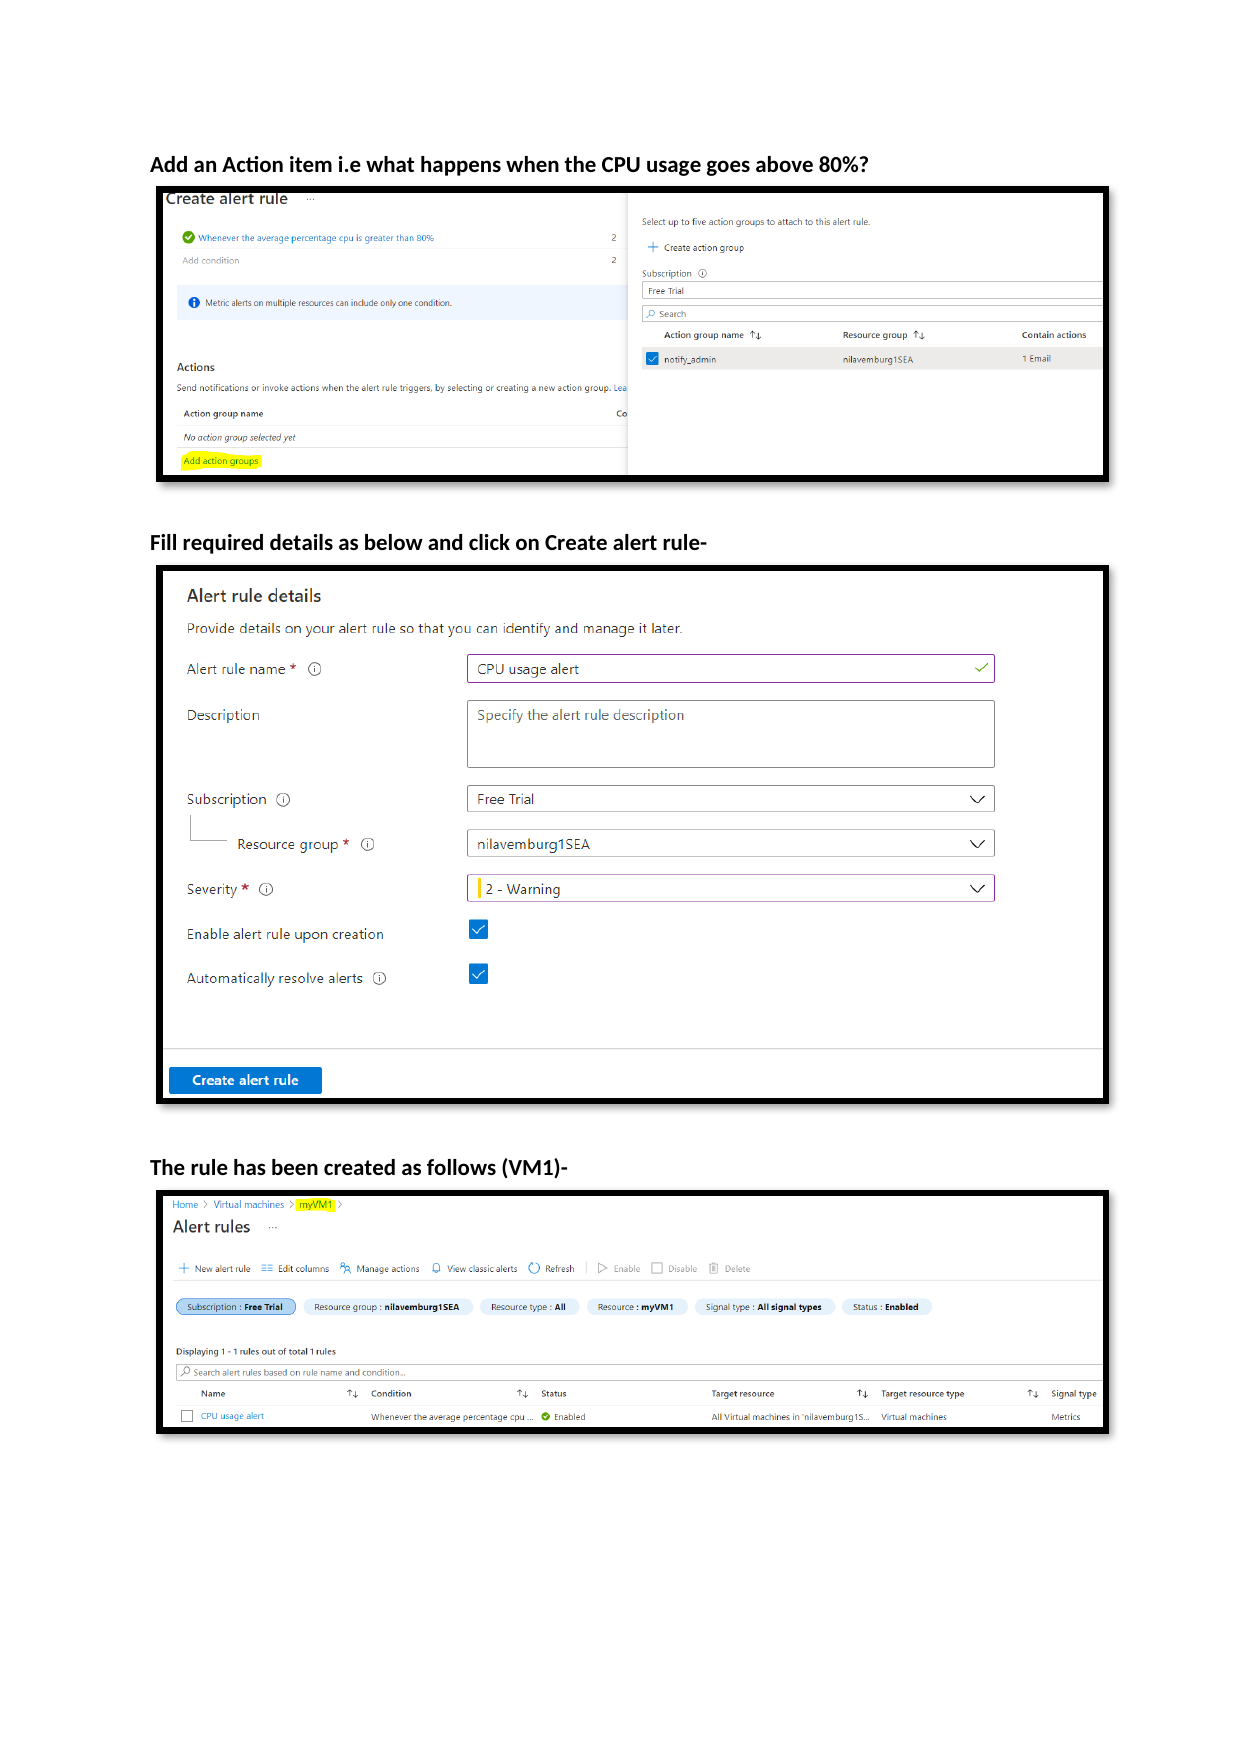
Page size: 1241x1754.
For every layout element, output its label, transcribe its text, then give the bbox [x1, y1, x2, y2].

picture [163, 571, 1103, 1098]
text Add an Action item i.e what happens when the CPU usage goes above 80%? [150, 150, 1090, 178]
text Fill required details as below and click on Create alert rule- [150, 528, 1090, 556]
picture [163, 1196, 1103, 1427]
text The rule has been created as follows (VM1)- [150, 1153, 1090, 1182]
picture [163, 193, 1103, 475]
